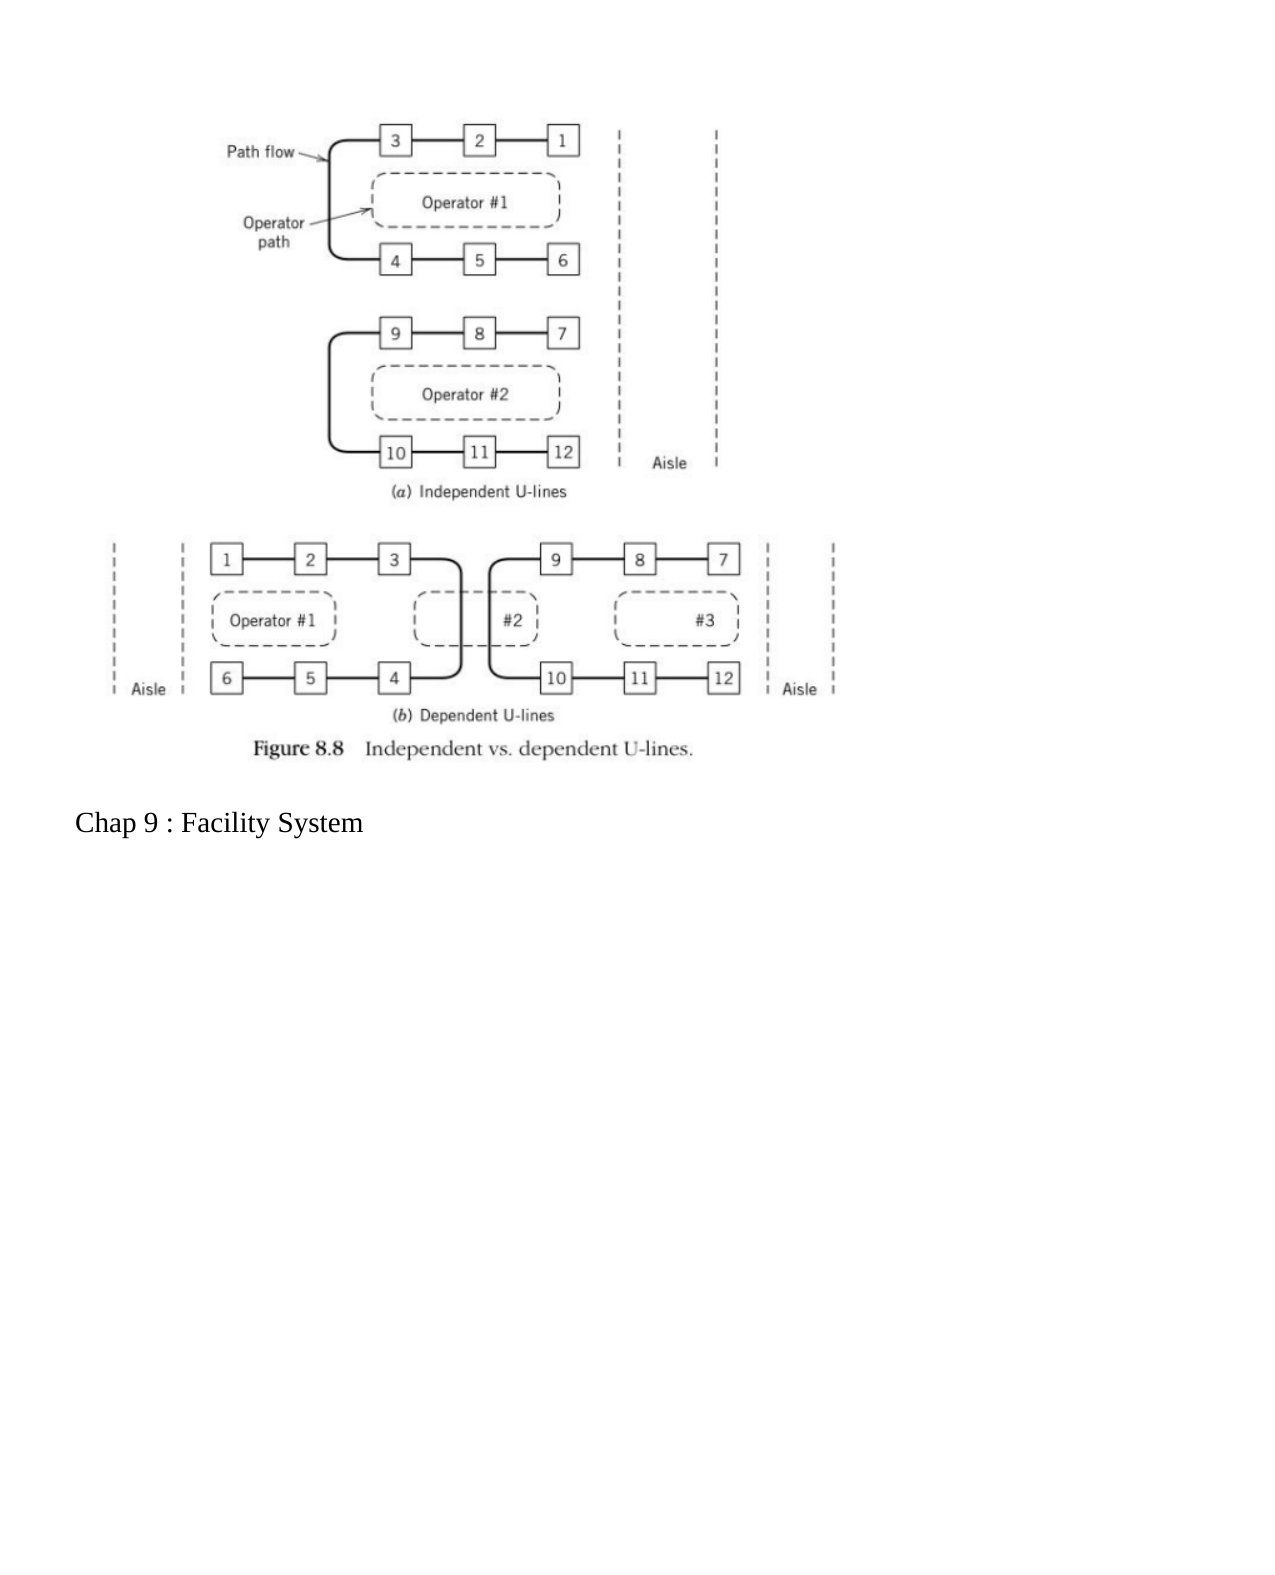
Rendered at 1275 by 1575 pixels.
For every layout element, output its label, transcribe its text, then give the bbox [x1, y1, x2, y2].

picture [75, 75, 869, 783]
text Chap 9 : Facility System [75, 805, 1200, 838]
